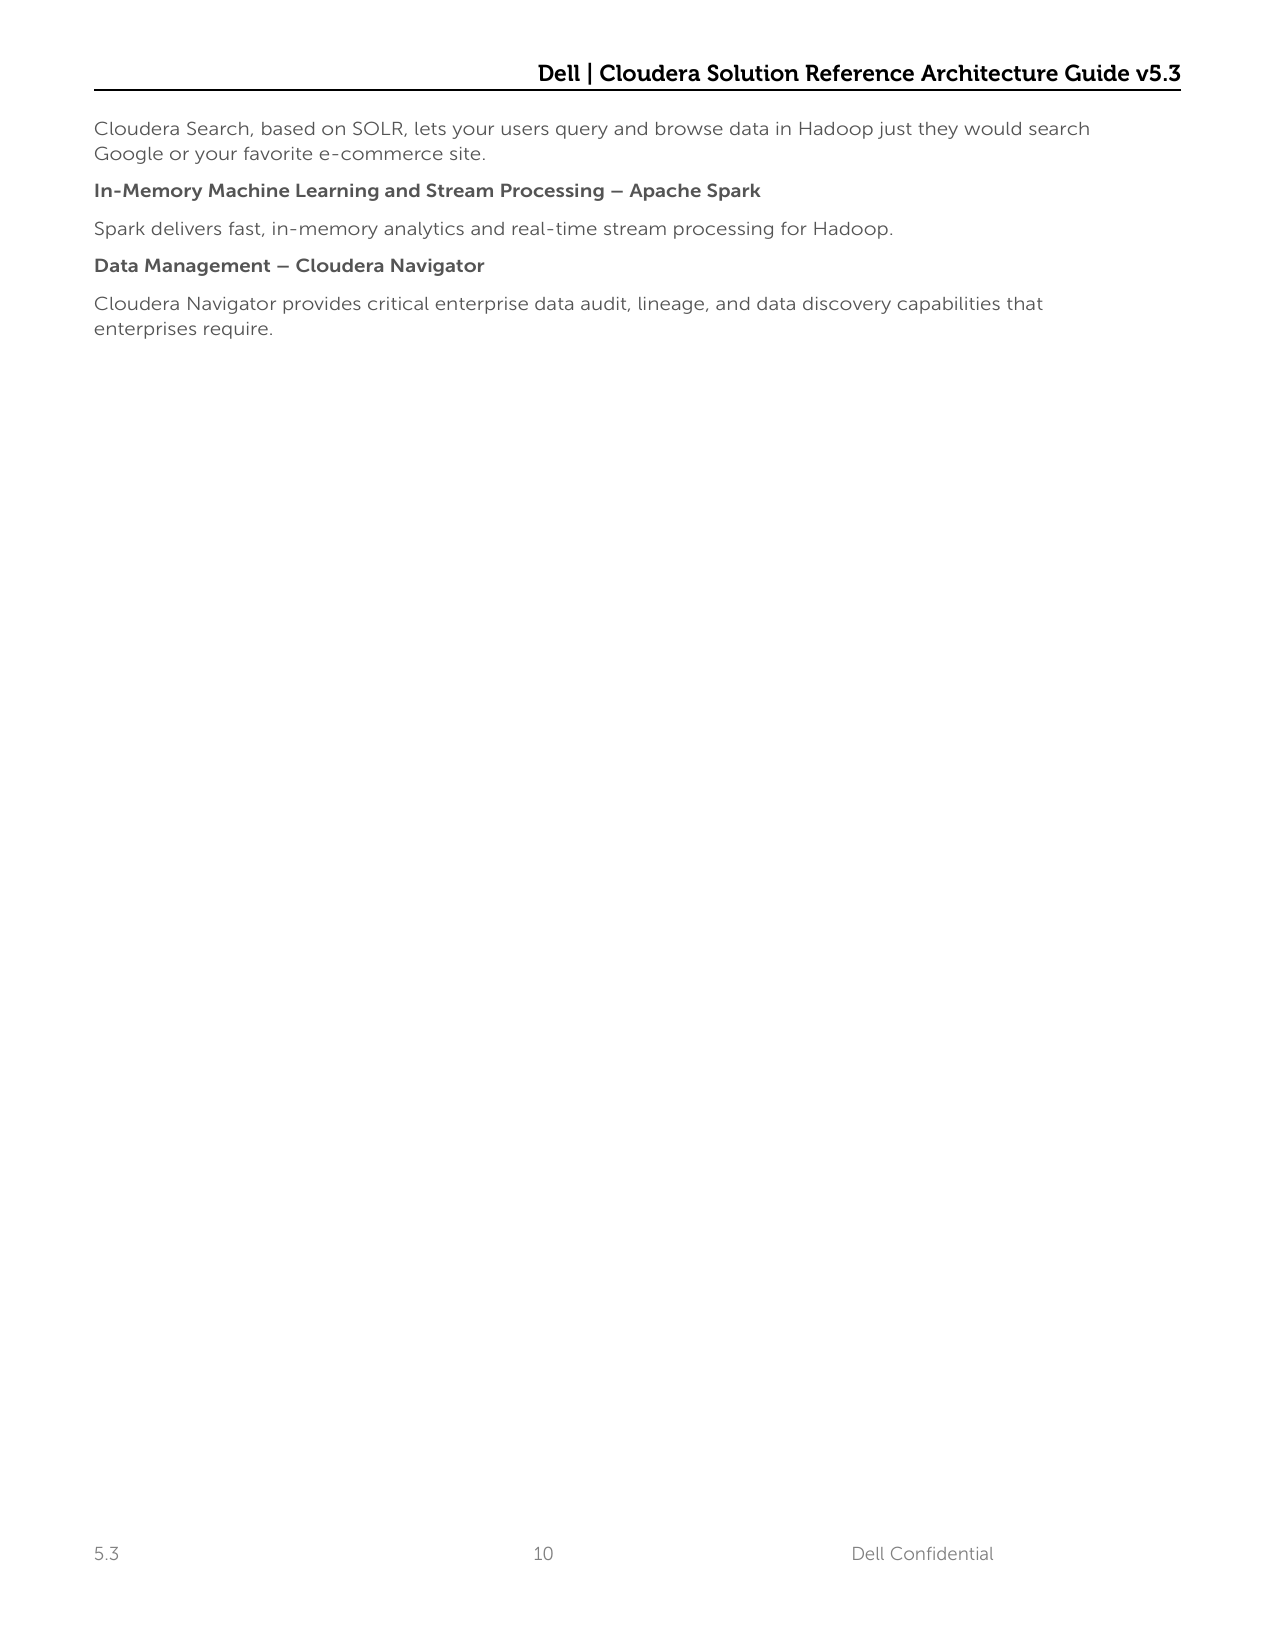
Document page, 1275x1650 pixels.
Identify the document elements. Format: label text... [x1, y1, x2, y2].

text Data Management – Cloudera Navigator [94, 253, 1135, 278]
text Cloudera Search, based on SOLR, lets your users query and browse data in Hadoop just they would search Google or your favorite e-commerce site. [94, 115, 1135, 165]
text Cloudera Navigator provides critical enterprise data audit, lineage, and data discovery capabilities that enterprises require. [94, 290, 1135, 340]
text Spark delivers fast, in-memory analytics and real-time stream processing for Hadoop. [94, 215, 1135, 240]
text In-Memory Machine Learning and Stream Processing – Apache Spark [94, 178, 1135, 203]
